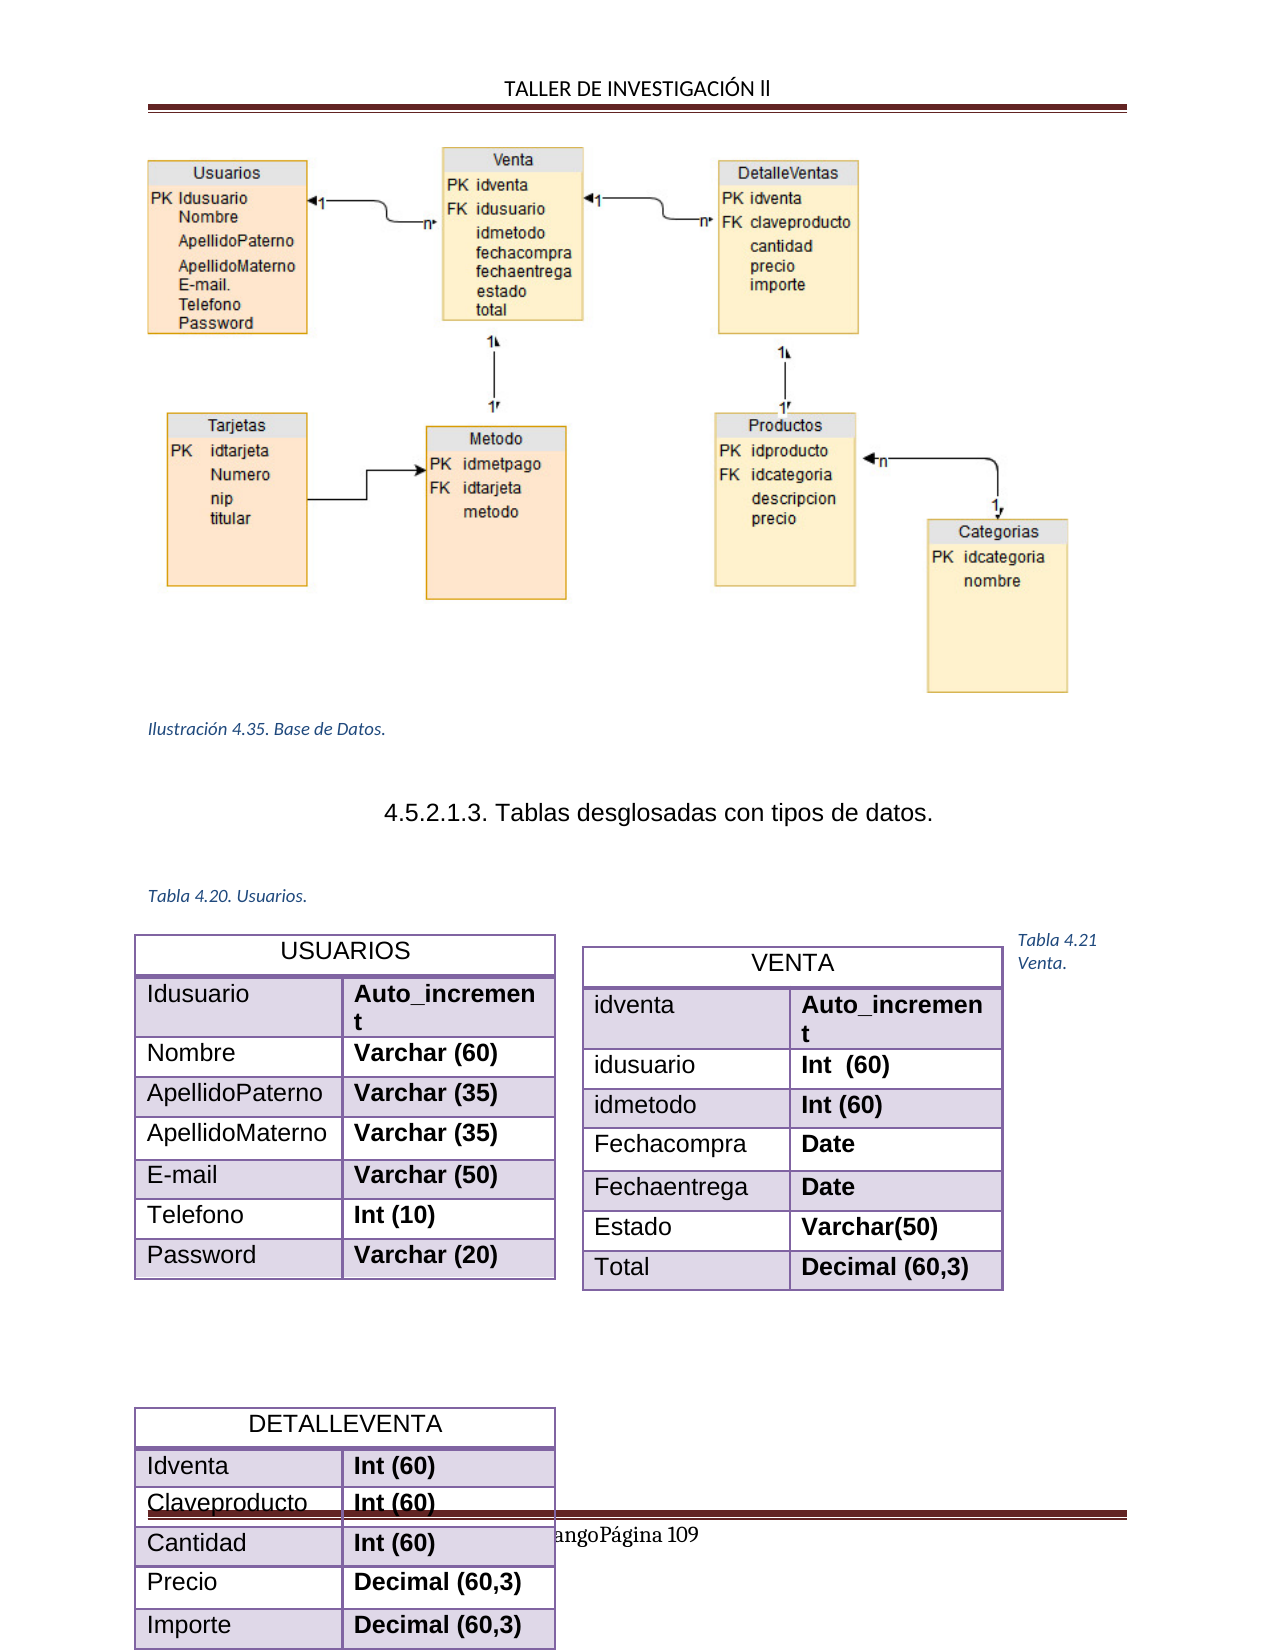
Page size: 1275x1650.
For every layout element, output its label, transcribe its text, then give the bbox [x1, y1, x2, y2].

table_cell Varchar (35) [344, 1078, 554, 1116]
table_header USUARIOS [136, 936, 554, 974]
table_cell Decimal (60,3) [344, 1568, 554, 1608]
table_cell Estado [584, 1212, 789, 1249]
table_cell Varchar (60) [344, 1038, 554, 1076]
table_cell Decimal (60,3) [791, 1252, 1001, 1289]
table_cell Int (60) [791, 1050, 1001, 1087]
subtitle 4.5.2.1.3. Tablas desglosadas con tipos de datos. [384, 798, 1127, 827]
table_cell Idventa [136, 1451, 341, 1486]
table_cell Claveproducto [136, 1488, 341, 1526]
table_cell Fechacompra [584, 1129, 789, 1170]
table_cell Decimal (60,3) [344, 1610, 554, 1648]
table_cell Int (60) [344, 1488, 554, 1526]
table_cell Varchar(50) [791, 1212, 1001, 1249]
table_header DETALLEVENTA [136, 1409, 554, 1446]
table_cell E-mail [136, 1161, 341, 1198]
table_cell idmetodo [584, 1090, 789, 1127]
table_cell ApellidoMaterno [136, 1118, 341, 1158]
table_cell Password [136, 1240, 341, 1277]
table_cell Varchar (50) [344, 1161, 554, 1198]
table_cell Int (60) [791, 1090, 1001, 1127]
table_header VENTA [584, 948, 1001, 986]
picture [147, 147, 1069, 693]
table_cell Date [791, 1172, 1001, 1210]
table_cell ApellidoPaterno [136, 1078, 341, 1116]
table_cell Total [584, 1252, 789, 1289]
table_cell idusuario [584, 1050, 789, 1087]
table_cell Cantidad [136, 1528, 341, 1565]
table_cell Auto_increment [791, 990, 1001, 1048]
table_cell Idusuario [136, 979, 341, 1036]
table_cell Int (10) [344, 1200, 554, 1238]
table_cell idventa [584, 990, 789, 1048]
table_cell Fechaentrega [584, 1172, 789, 1210]
table_cell Int (60) [344, 1451, 554, 1486]
table_cell Telefono [136, 1200, 341, 1238]
table_cell Nombre [136, 1038, 341, 1076]
table_cell Date [791, 1129, 1001, 1170]
table_cell Varchar (20) [344, 1240, 554, 1277]
table_cell Int (60) [344, 1528, 554, 1565]
table_cell Auto_increment [344, 979, 554, 1036]
table_cell Precio [136, 1568, 341, 1608]
table_cell Varchar (35) [344, 1118, 554, 1158]
table_cell Importe [136, 1610, 341, 1648]
